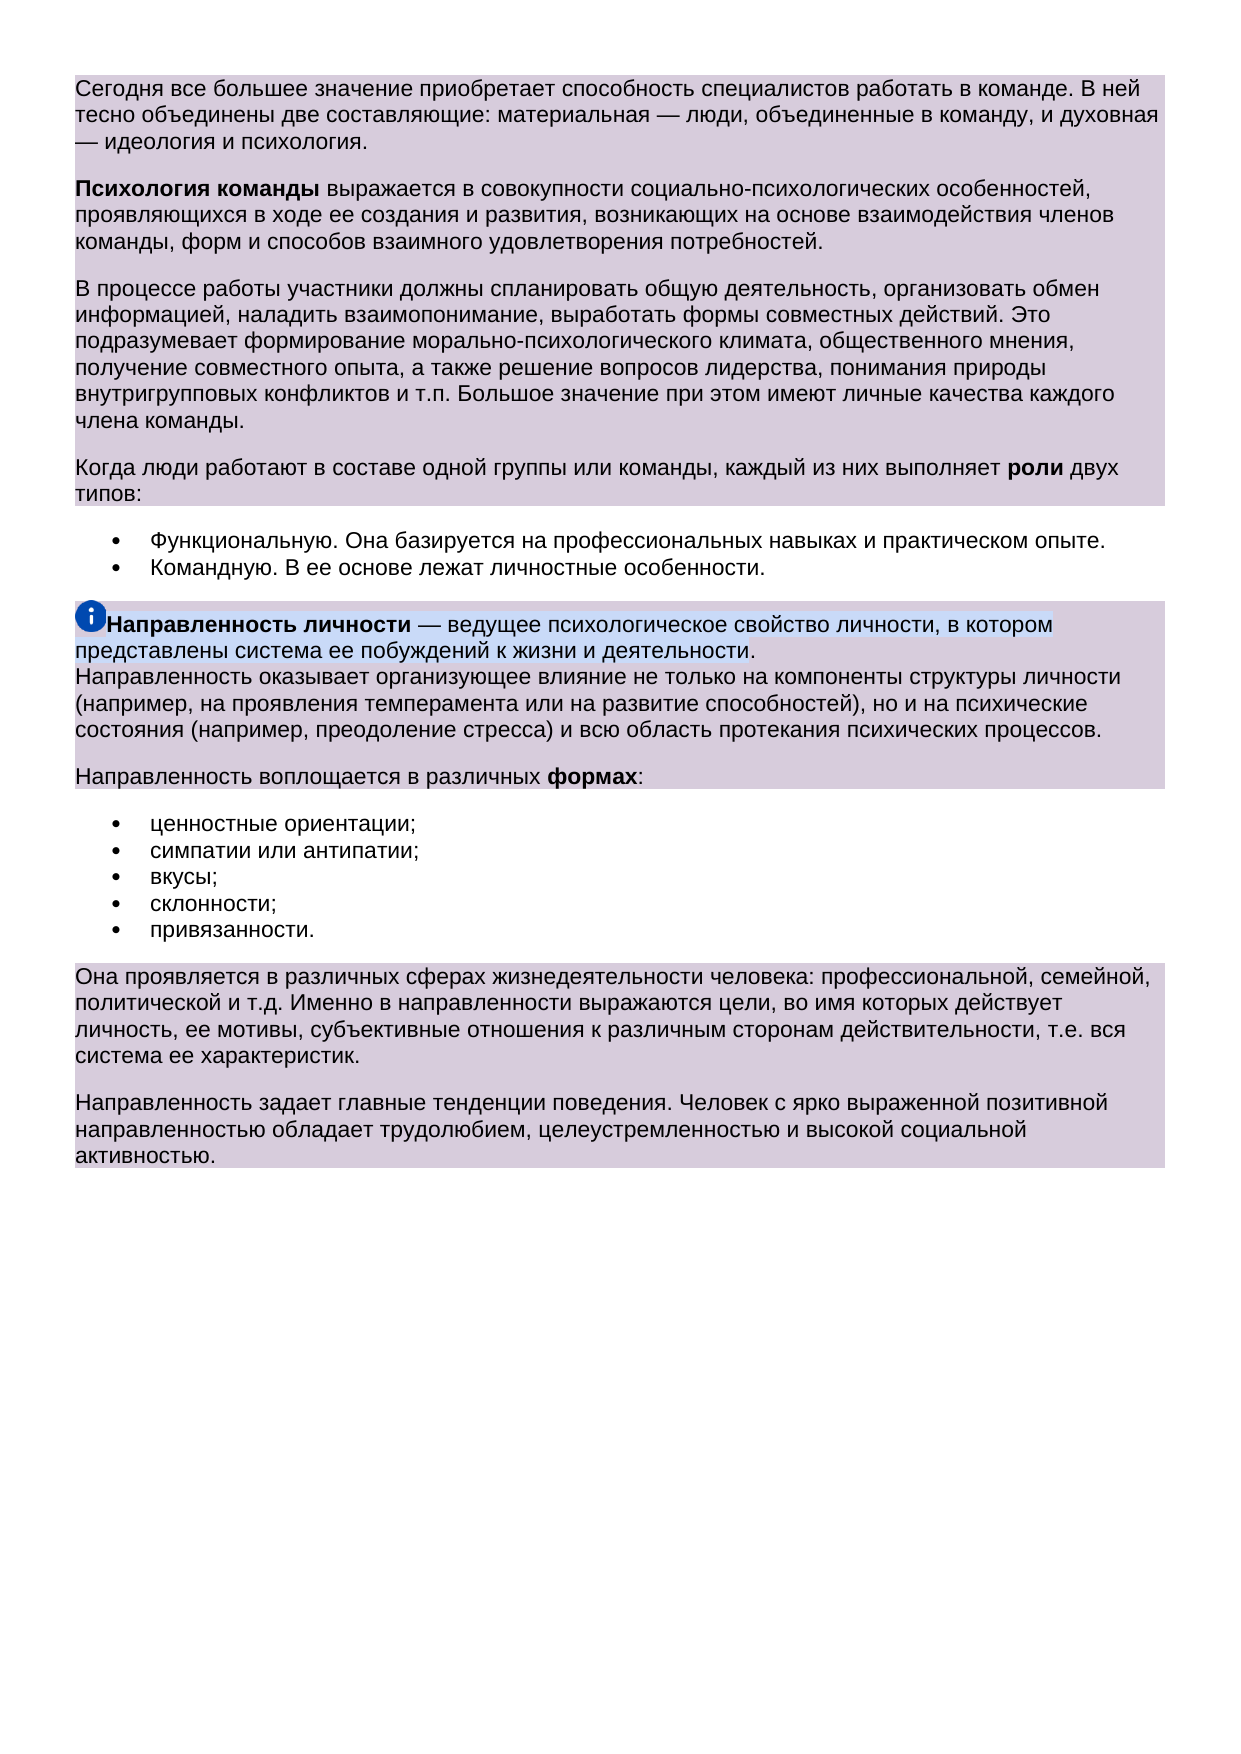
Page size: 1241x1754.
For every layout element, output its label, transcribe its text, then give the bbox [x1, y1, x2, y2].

list ценностные ориентации; [112, 810, 1165, 837]
list склонности; [112, 889, 1165, 916]
text Сегодня все большее значение приобретает способность специалистов работать в команде. В ней тесно объединены две составляющие: материальная — люди, объединенные в команду, и духовная — идеология и психология. [75, 75, 1165, 154]
list Функциональную. Она базируется на профессиональных навыках и практическом опыте. [112, 527, 1165, 554]
text Направленность личности — ведущее психологическое свойство личности, в котором представлены система ее побуждений к жизни и деятельности. [107, 601, 1165, 663]
text Психология команды выражается в совокупности социально-психологических особенностей, проявляющихся в ходе ее создания и развития, возникающих на основе взаимодействия членов команды, форм и способов взаимного удовлетворения потребностей. [75, 175, 1165, 254]
text Когда люди работают в составе одной группы или команды, каждый из них выполняет роли двух типов: [75, 454, 1165, 506]
text Она проявляется в различных сферах жизнедеятельности человека: профессиональной, семейной, политической и т.д. Именно в направленности выражаются цели, во имя которых действует личность, ее мотивы, субъективные отношения к различным сторонам действительности, т.е. вся система ее характеристик. [75, 963, 1165, 1068]
text Направленность воплощается в различных формах: [75, 763, 1165, 789]
picture [75, 600, 107, 632]
text В процессе работы участники должны спланировать общую деятельность, организовать обмен информацией, наладить взаимопонимание, выработать формы совместных действий. Это подразумевает формирование морально-психологического климата, общественного мнения, получение совместного опыта, а также решение вопросов лидерства, понимания природы внутригрупповых конфликтов и т.п. Большое значение при этом имеют личные качества каждого члена команды. [75, 275, 1165, 433]
list Командную. В ее основе лежат личностные особенности. [112, 554, 1165, 580]
list привязанности. [112, 916, 1165, 942]
text Направленность задает главные тенденции поведения. Человек с ярко выраженной позитивной направленностью обладает трудолюбием, целеустремленностью и высокой социальной активностью. [75, 1089, 1165, 1168]
list вкусы; [112, 863, 1165, 889]
list симпатии или антипатии; [112, 837, 1165, 863]
text Направленность оказывает организующее влияние не только на компоненты структуры личности (например, на проявления темперамента или на развитие способностей), но и на психические состояния (например, преодоление стресса) и всю область протекания психических процессов. [75, 663, 1165, 742]
